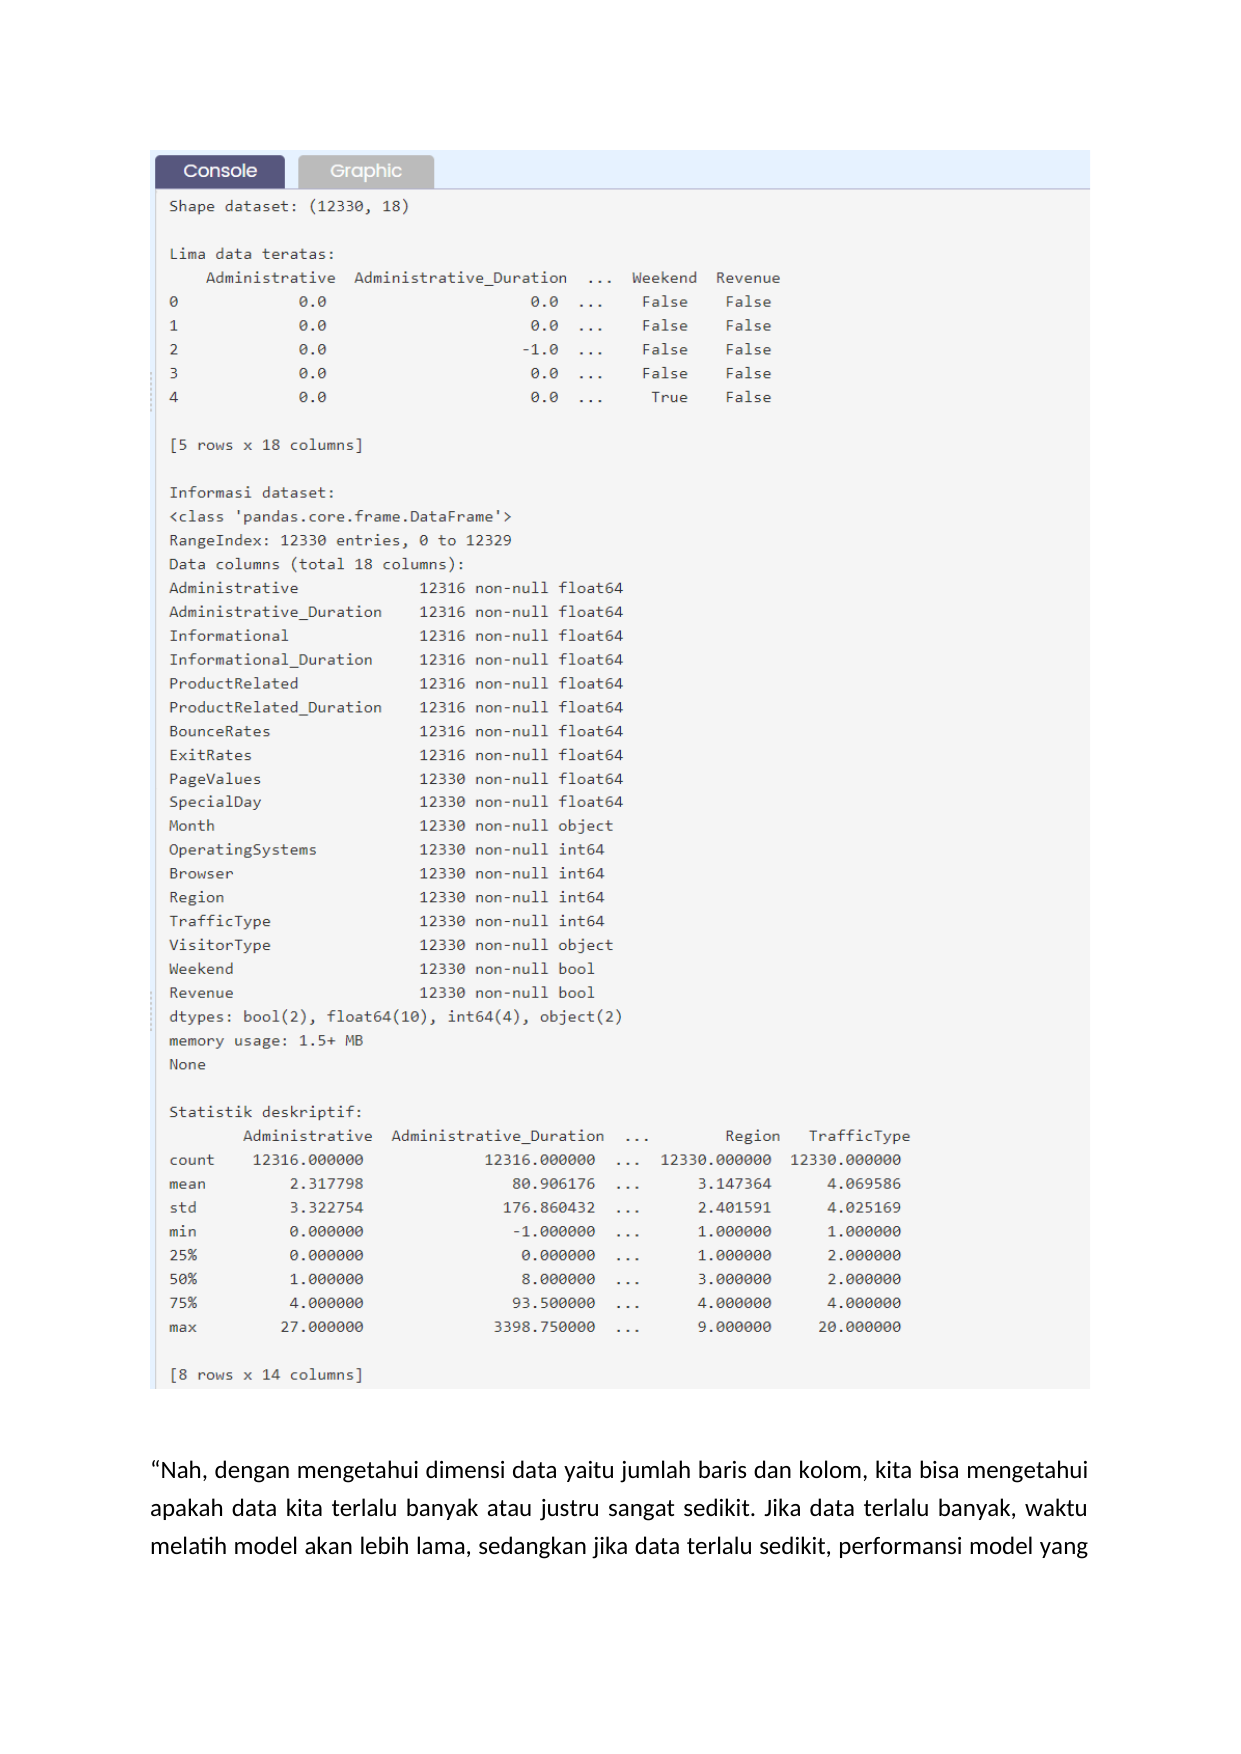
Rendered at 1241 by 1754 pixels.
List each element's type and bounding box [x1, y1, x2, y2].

picture [150, 150, 1091, 1389]
text [150, 1454, 1090, 1561]
